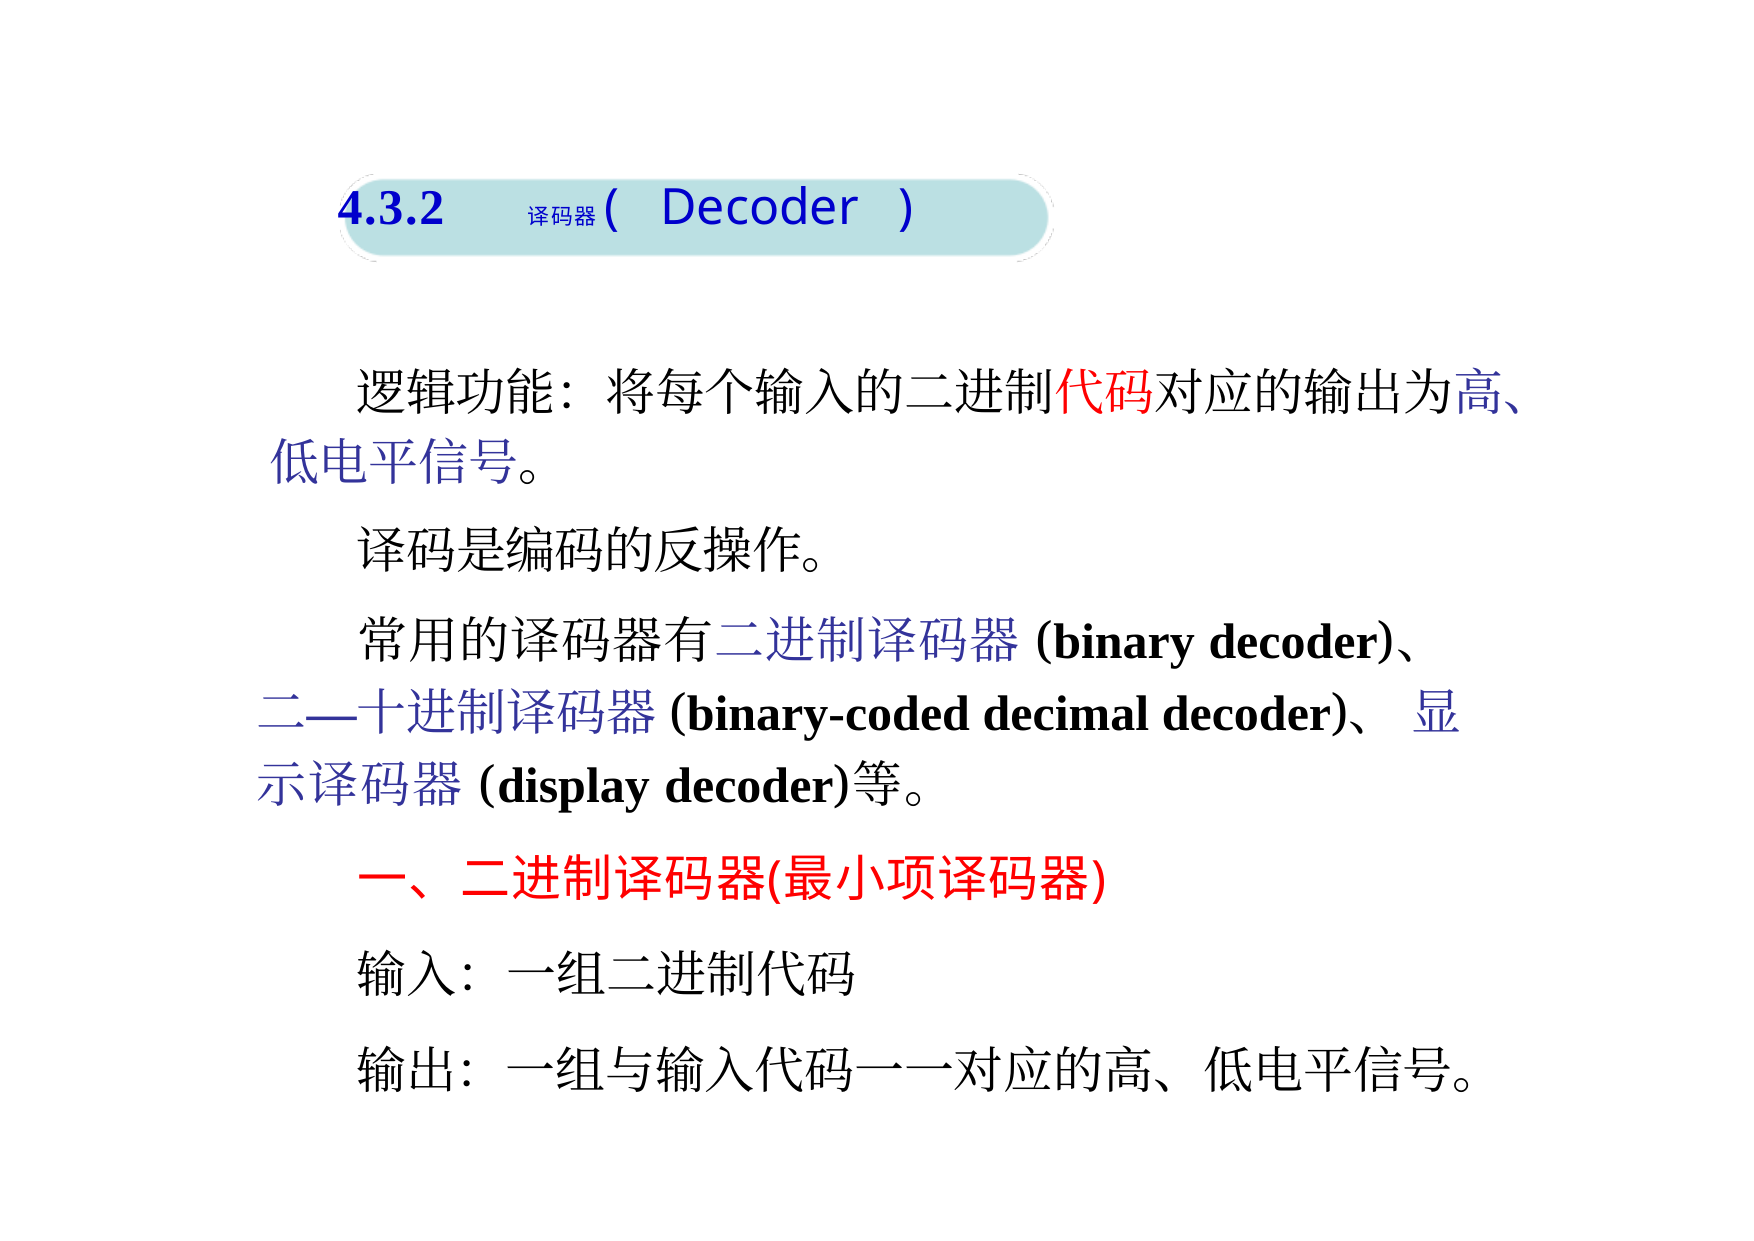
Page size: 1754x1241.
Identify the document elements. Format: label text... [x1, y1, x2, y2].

text 译码是编码的反操作。 [356, 516, 1553, 582]
text 输入：一组二进制代码 [356, 940, 1553, 1006]
text 逻辑功能：将每个输入的二进制代码对应的输出为高、 低电平信号。 [256, 354, 1553, 495]
text 输出：一组与输入代码一一对应的高、低电平信号。 [356, 1036, 1553, 1101]
picture [342, 199, 351, 213]
text 一、二进制译码器(最小项译码器) [357, 843, 1553, 910]
picture [339, 173, 1055, 263]
text 常用的译码器有二进制译码器 (binary decoder)、 二—十进制译码器 (binary-coded decimal decoder)、 显 示译码器 (display decoder)等。 [256, 602, 1501, 817]
